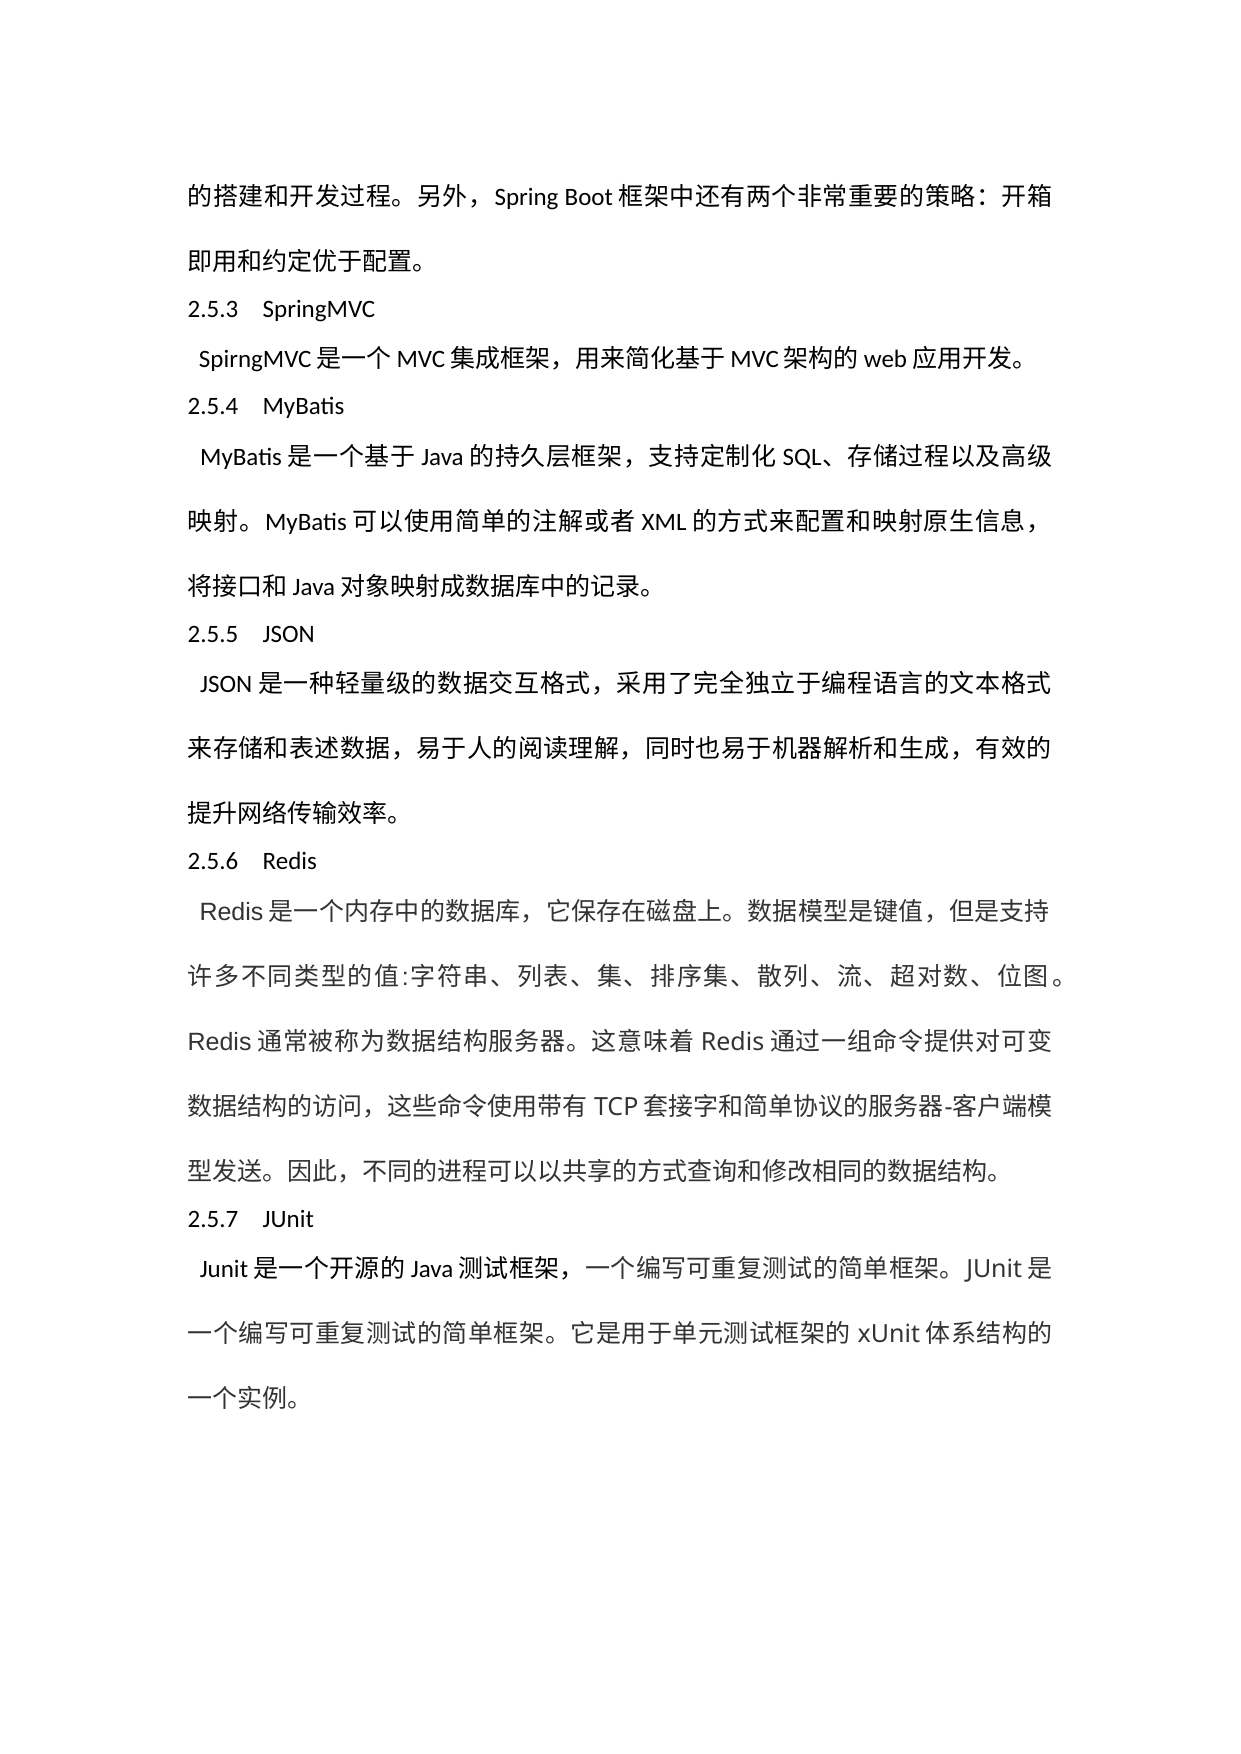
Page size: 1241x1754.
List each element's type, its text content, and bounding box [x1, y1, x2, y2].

list SpringMVC [187, 292, 1053, 324]
list Redis [187, 844, 1053, 877]
text SpirngMVC是一个MVC集成框架，用来简化基于MVC架构的web应用开发。 [187, 324, 1053, 389]
list MyBatis [187, 389, 1053, 422]
list JUnit [187, 1202, 1053, 1234]
list JSON [187, 617, 1053, 649]
text JSON是一种轻量级的数据交互格式，采用了完全独立于编程语言的文本格式来存储和表述数据，易于人的阅读理解，同时也易于机器解析和生成，有效的提升网络传输效率。 [187, 649, 1053, 844]
text MyBatis是一个基于Java的持久层框架，支持定制化SQL、存储过程以及高级映射。MyBatis可以使用简单的注解或者XML的方式来配置和映射原生信息，将接口和Java对象映射成数据库中的记录。 [187, 422, 1053, 617]
text Redis是一个内存中的数据库，它保存在磁盘上。数据模型是键值，但是支持许多不同类型的值:字符串、列表、集、排序集、散列、流、超对数、位图。Redis通常被称为数据结构服务器。这意味着Redis通过一组命令提供对可变数据结构的访问，这些命令使用带有TCP套接字和简单协议的服务器-客户端模型发送。因此，不同的进程可以以共享的方式查询和修改相同的数据结构。 [187, 877, 1053, 1202]
text Junit是一个开源的Java测试框架，一个编写可重复测试的简单框架。JUnit是一个编写可重复测试的简单框架。它是用于单元测试框架的xUnit体系结构的一个实例。 [187, 1234, 1053, 1429]
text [187, 162, 1053, 292]
